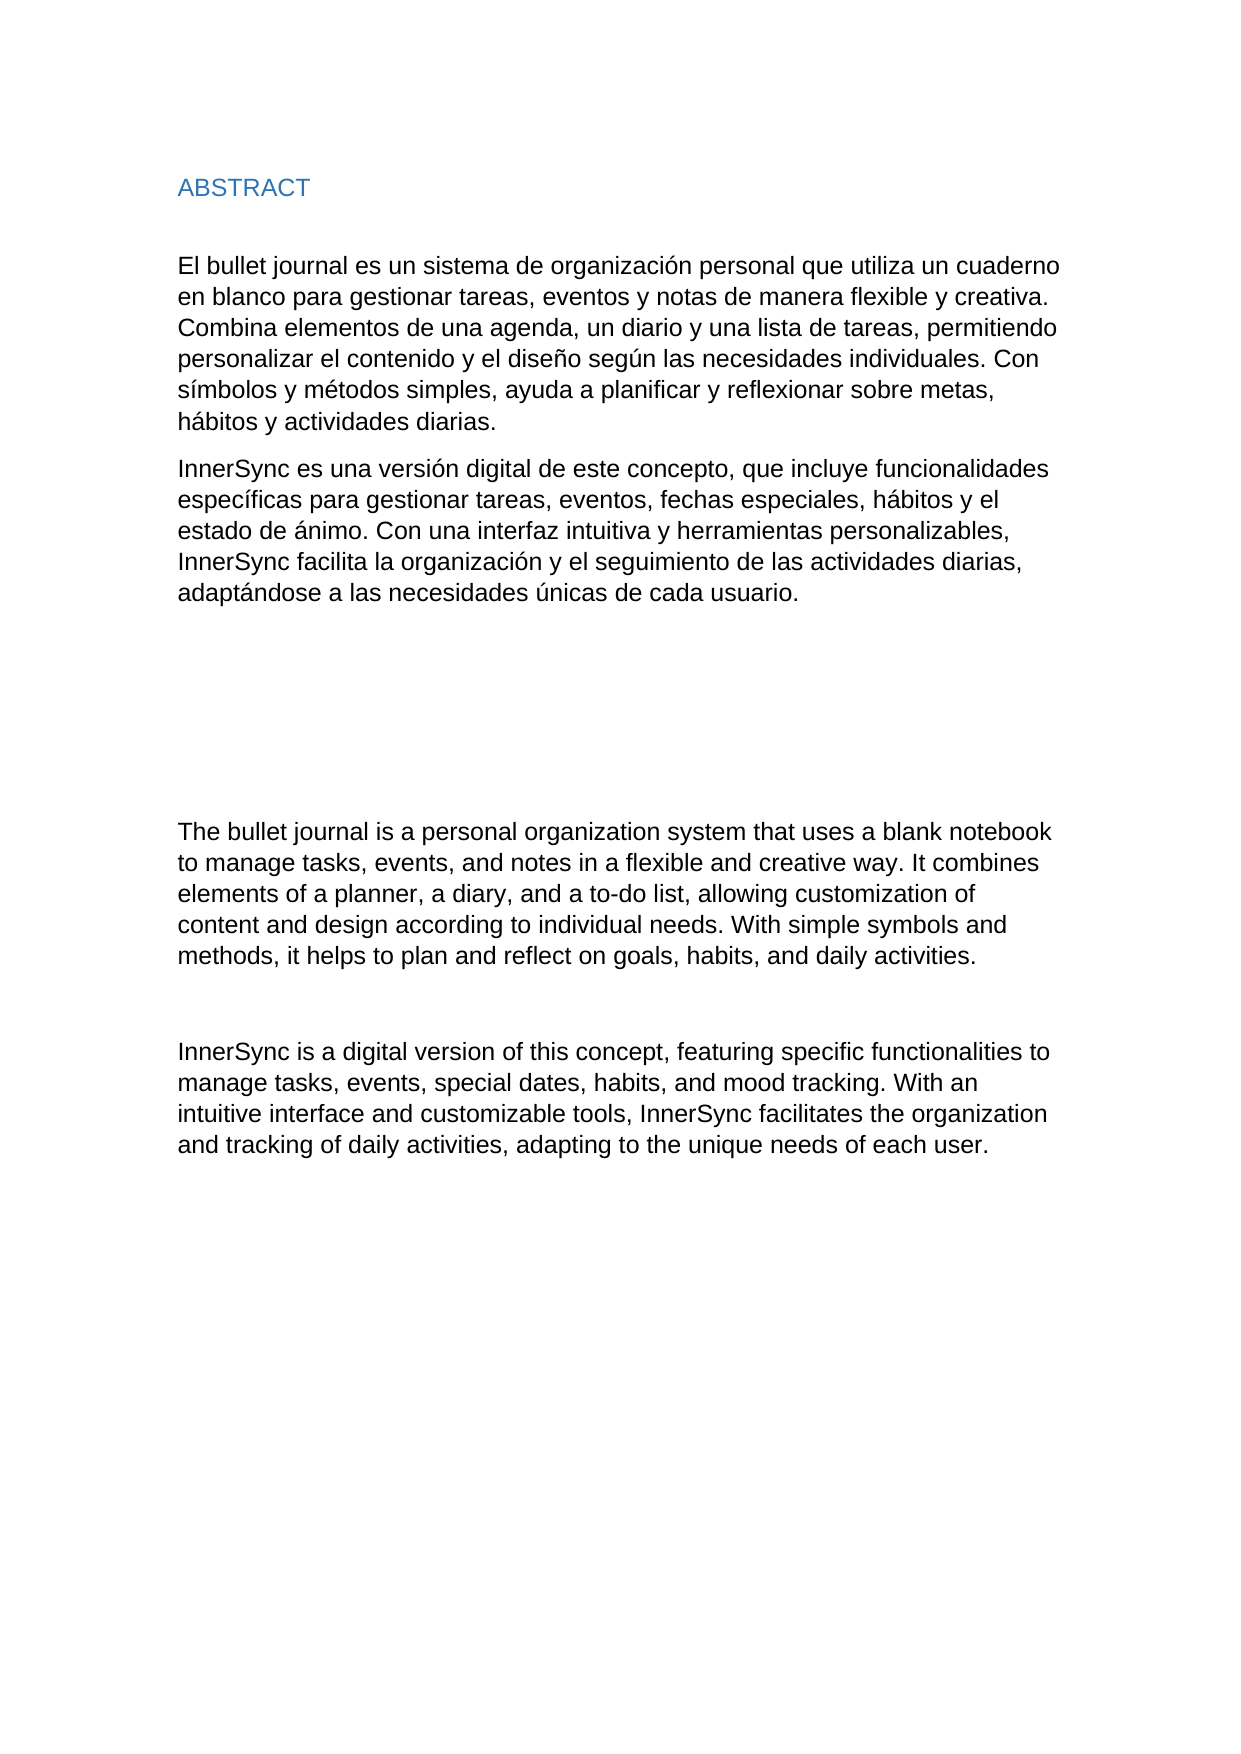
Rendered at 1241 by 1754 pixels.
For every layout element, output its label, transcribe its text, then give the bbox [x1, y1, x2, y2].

text El bullet journal es un sistema de organización personal que utiliza un cuaderno en blanco para gestionar tareas, eventos y notas de manera flexible y creativa. Combina elementos de una agenda, un diario y una lista de tareas, permitiendo personalizar el contenido y el diseño según las necesidades individuales. Con símbolos y métodos simples, ayuda a planificar y reflexionar sobre metas, hábitos y actividades diarias. [177, 251, 1063, 435]
text InnerSync es una versión digital de este concepto, que incluye funcionalidades específicas para gestionar tareas, eventos, fechas especiales, hábitos y el estado de ánimo. Con una interfaz intuitiva y herramientas personalizables, InnerSync facilita la organización y el seguimiento de las actividades diarias, adaptándose a las necesidades únicas de cada usuario. [177, 454, 1063, 607]
subtitle ABSTRACT [177, 173, 1063, 201]
text InnerSync is a digital version of this concept, featuring specific functionalities to manage tasks, events, special dates, habits, and mood tracking. With an intuitive interface and customizable tools, InnerSync facilitates the organization and tracking of daily activities, adapting to the unique needs of each user. [177, 1037, 1063, 1158]
text The bullet journal is a personal organization system that uses a blank notebook to manage tasks, events, and notes in a flexible and creative way. It combines elements of a planner, a diary, and a to-do list, allowing customization of content and design according to individual needs. With simple symbols and methods, it helps to plan and reflect on goals, habits, and daily activities. [177, 817, 1063, 970]
